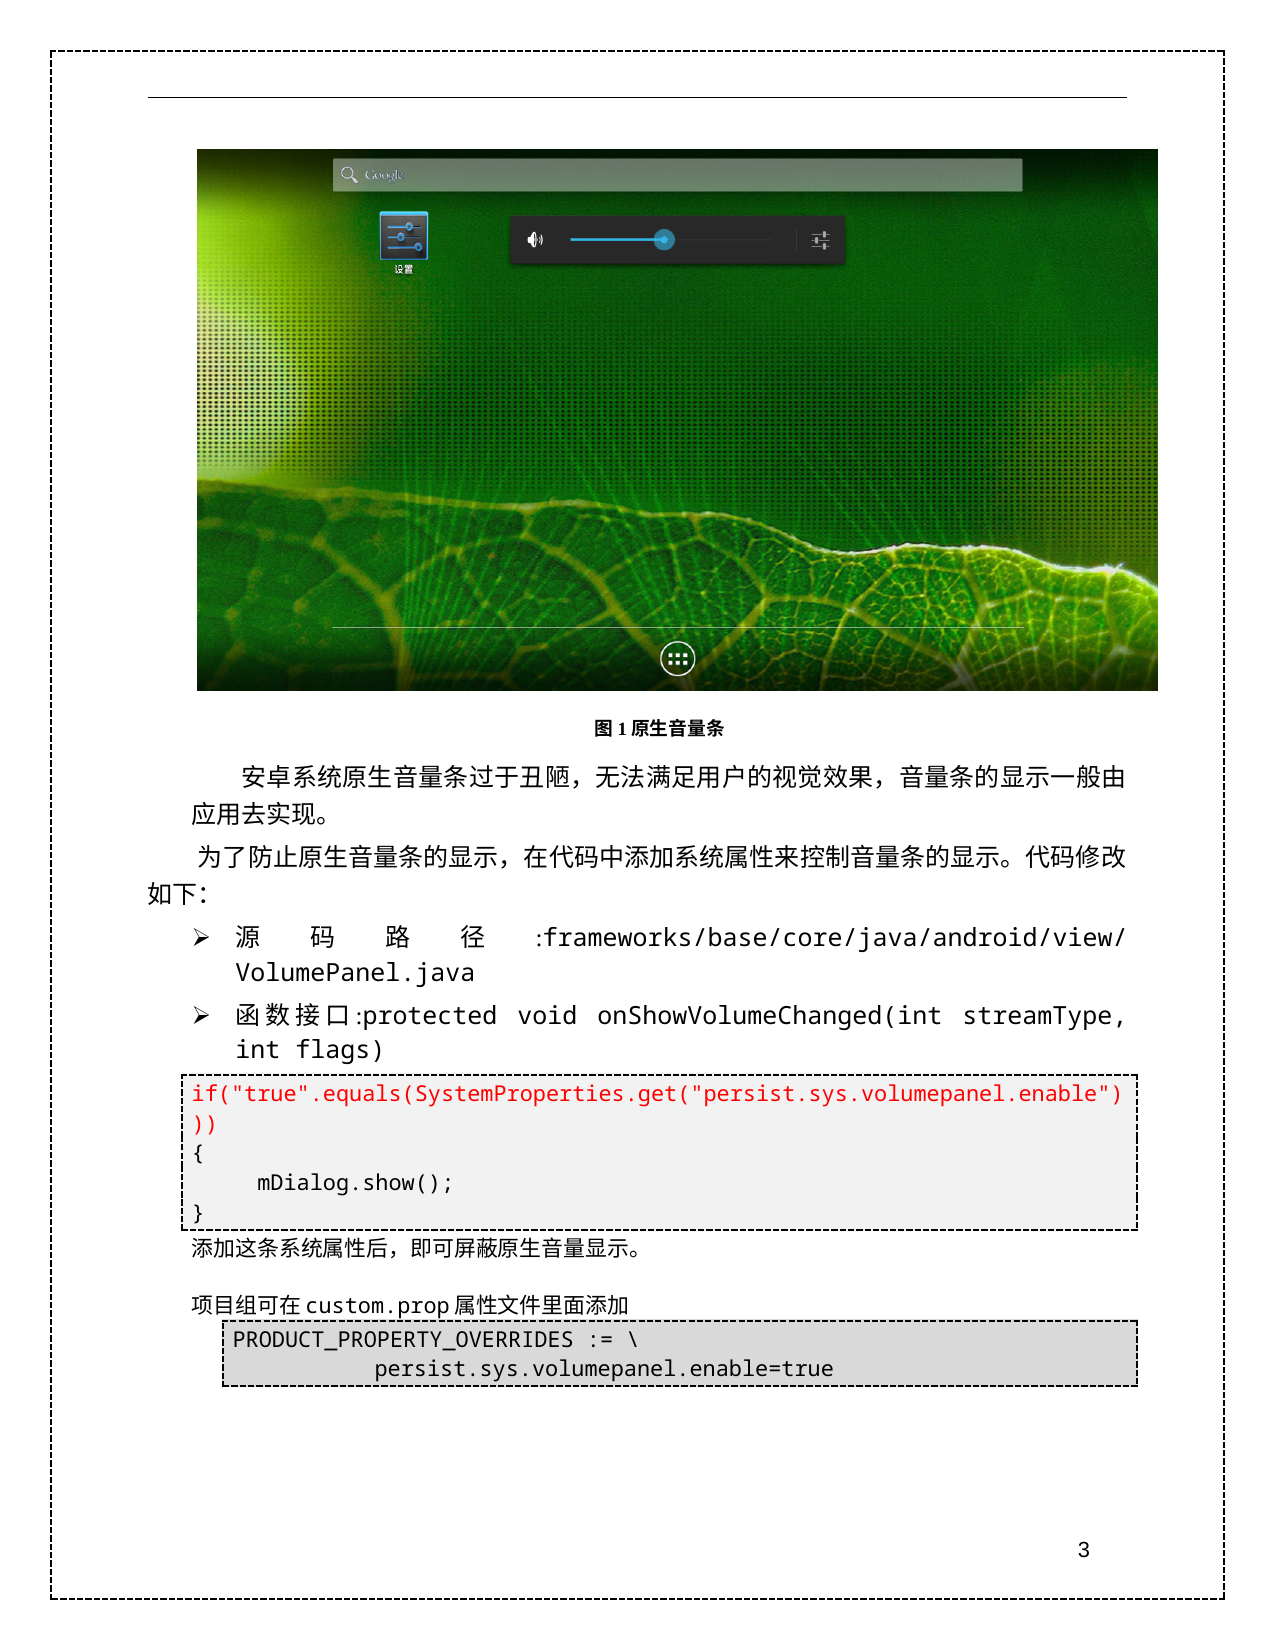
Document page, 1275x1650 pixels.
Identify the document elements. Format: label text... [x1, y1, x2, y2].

text mDialog.show(); [181, 1163, 1138, 1193]
text 添加这条系统属性后，即可屏蔽原生音量显示。 [148, 1231, 1127, 1262]
text } [181, 1193, 1138, 1231]
text PRODUCT_PROPERTY_OVERRIDES := \ persist.sys.volumepanel.enable=true [222, 1319, 1138, 1387]
text { [181, 1133, 1138, 1163]
list 源码路径:frameworks/base/core/java/android/view/VolumePanel.java [191, 918, 1127, 988]
picture [197, 149, 1158, 691]
text 为了防止原生音量条的显示，在代码中添加系统属性来控制音量条的显示。代码修改如下： [148, 838, 1127, 910]
text if("true".equals(SystemProperties.get("persist.sys.volumepanel.enable"))) [181, 1073, 1138, 1133]
list 函数接口:protected void onShowVolumeChanged(int streamType, int flags) [191, 996, 1127, 1066]
text 安卓系统原生音量条过于丑陋，无法满足用户的视觉效果，音量条的显示一般由应用去实现。 [191, 758, 1127, 830]
text 项目组可在custom.prop属性文件里面添加 [148, 1288, 1127, 1319]
text 图 1 原生音量条 [148, 714, 1127, 741]
